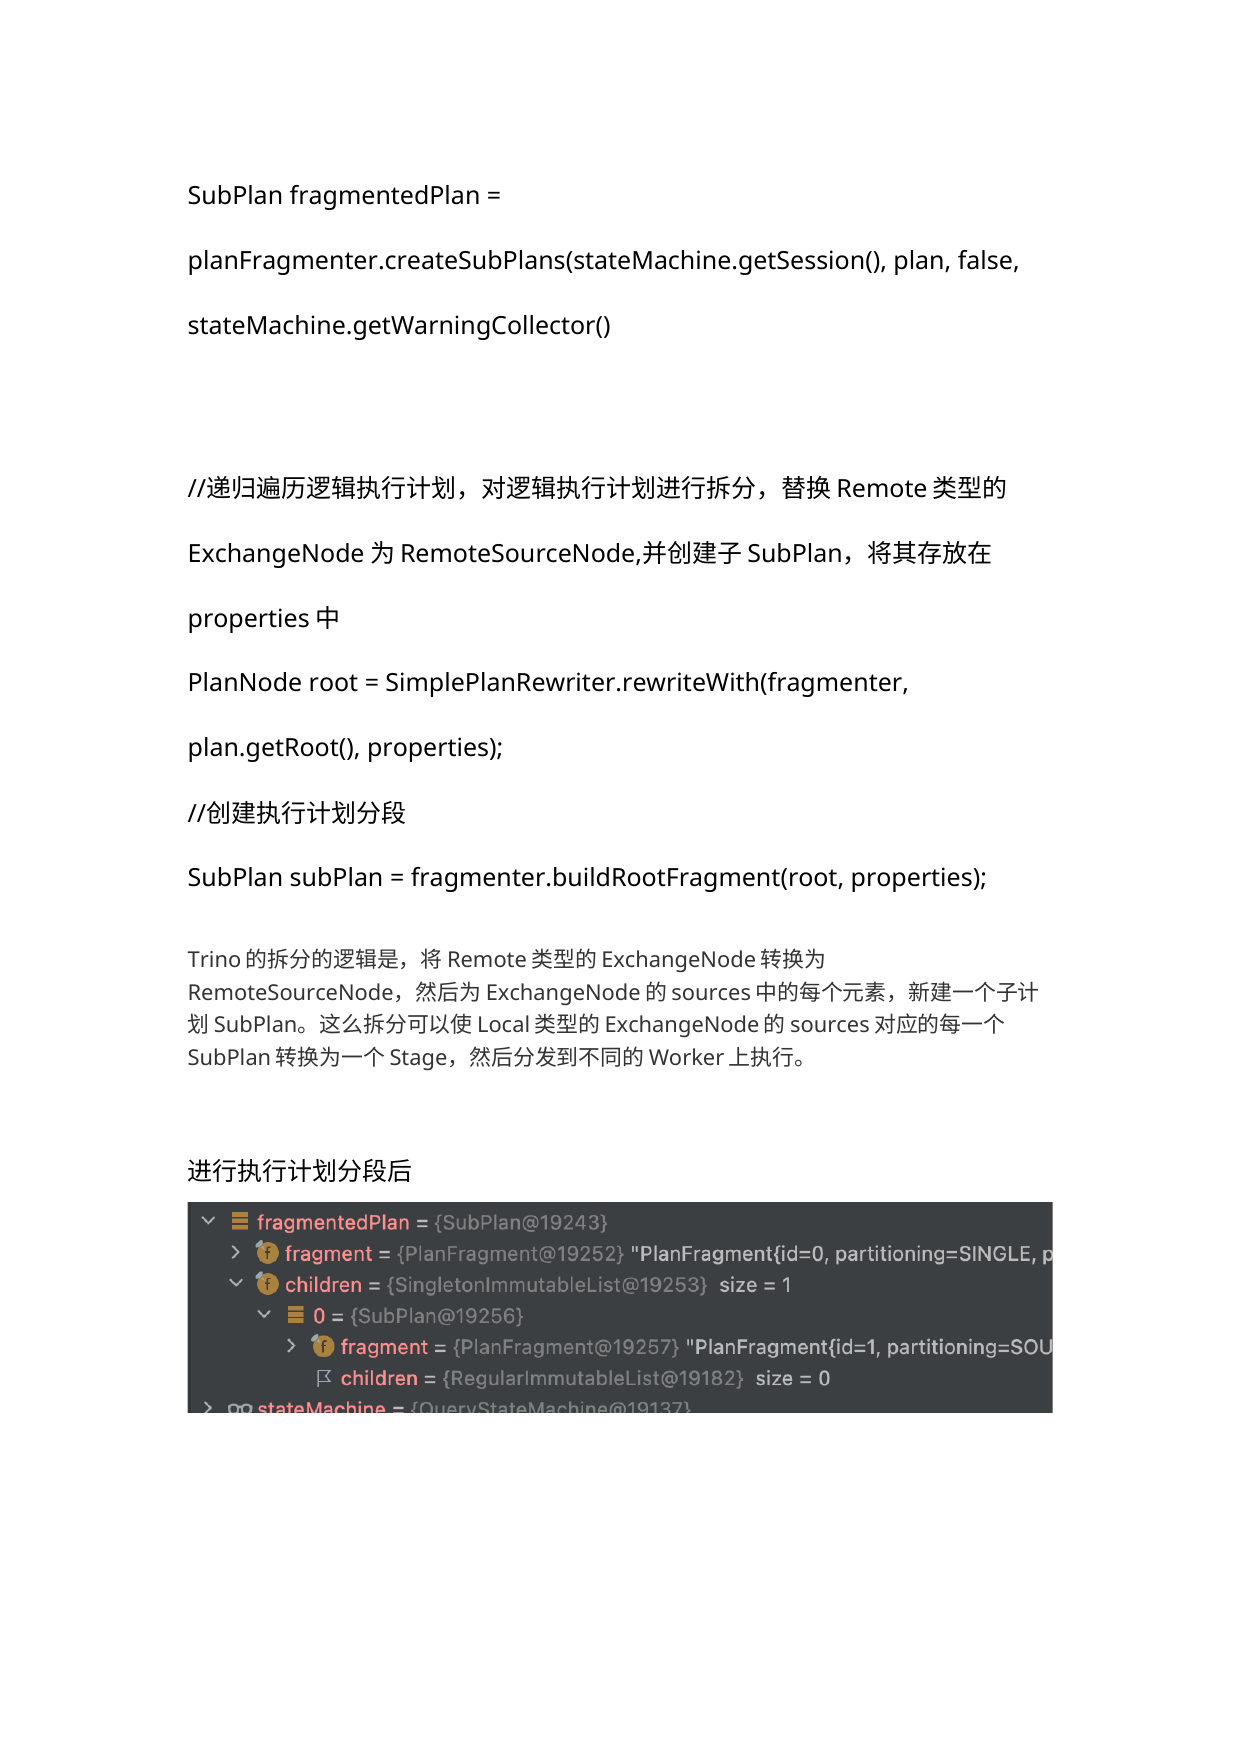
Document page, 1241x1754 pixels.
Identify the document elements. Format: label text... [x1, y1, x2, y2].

text Trino的拆分的逻辑是，将Remote类型的ExchangeNode转换为RemoteSourceNode，然后为ExchangeNode的sources中的每个元素，新建一个子计划SubPlan。这么拆分可以使Local类型的ExchangeNode的sources对应的每一个SubPlan转换为一个Stage，然后分发到不同的Worker上执行。 [187, 942, 1053, 1072]
text //递归遍历逻辑执行计划，对逻辑执行计划进行拆分，替换Remote类型的ExchangeNode为RemoteSourceNode,并创建子SubPlan，将其存放在properties中 [187, 454, 1053, 649]
text SubPlan fragmentedPlan = planFragmenter.createSubPlans(stateMachine.getSession(), plan, false, stateMachine.getWarningCollector() [187, 162, 1053, 357]
text SubPlan subPlan = fragmenter.buildRootFragment(root, properties); [187, 844, 1053, 909]
text 进行执行计划分段后 [187, 1137, 1053, 1202]
picture [187, 1202, 1053, 1413]
text //创建执行计划分段 [187, 779, 1053, 844]
text PlanNode root = SimplePlanRewriter.rewriteWith(fragmenter, plan.getRoot(), properties); [187, 649, 1053, 779]
